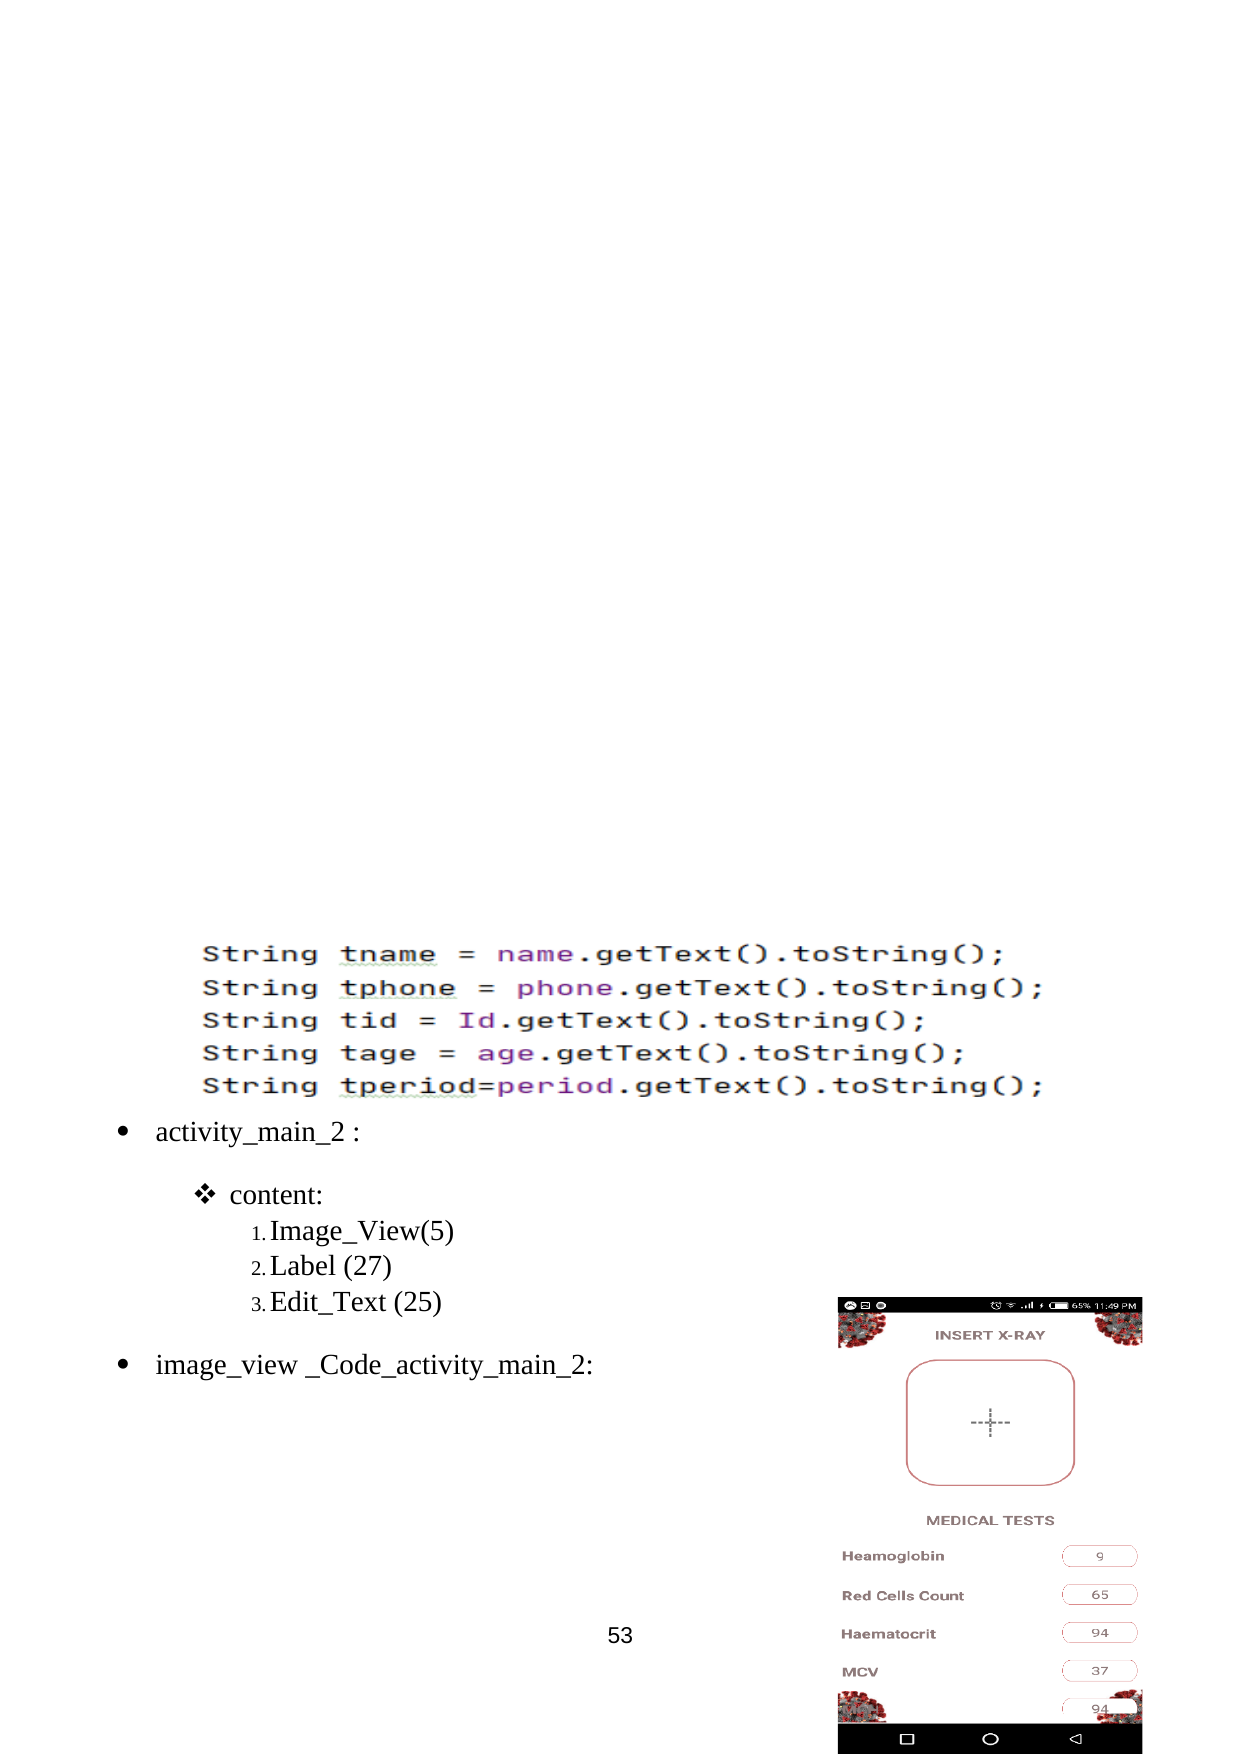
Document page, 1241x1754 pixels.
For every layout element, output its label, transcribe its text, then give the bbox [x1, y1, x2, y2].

picture [188, 925, 1052, 1102]
list content: [192, 1177, 1122, 1211]
list Label (27) [251, 1248, 1122, 1282]
picture [837, 1297, 1143, 1754]
list Image_View(5) [251, 1213, 1122, 1247]
list image_view _Code_activity_main_2: [118, 1347, 837, 1381]
list activity_main_2 : [118, 1114, 1122, 1176]
list Edit_Text (25) [251, 1284, 1122, 1346]
